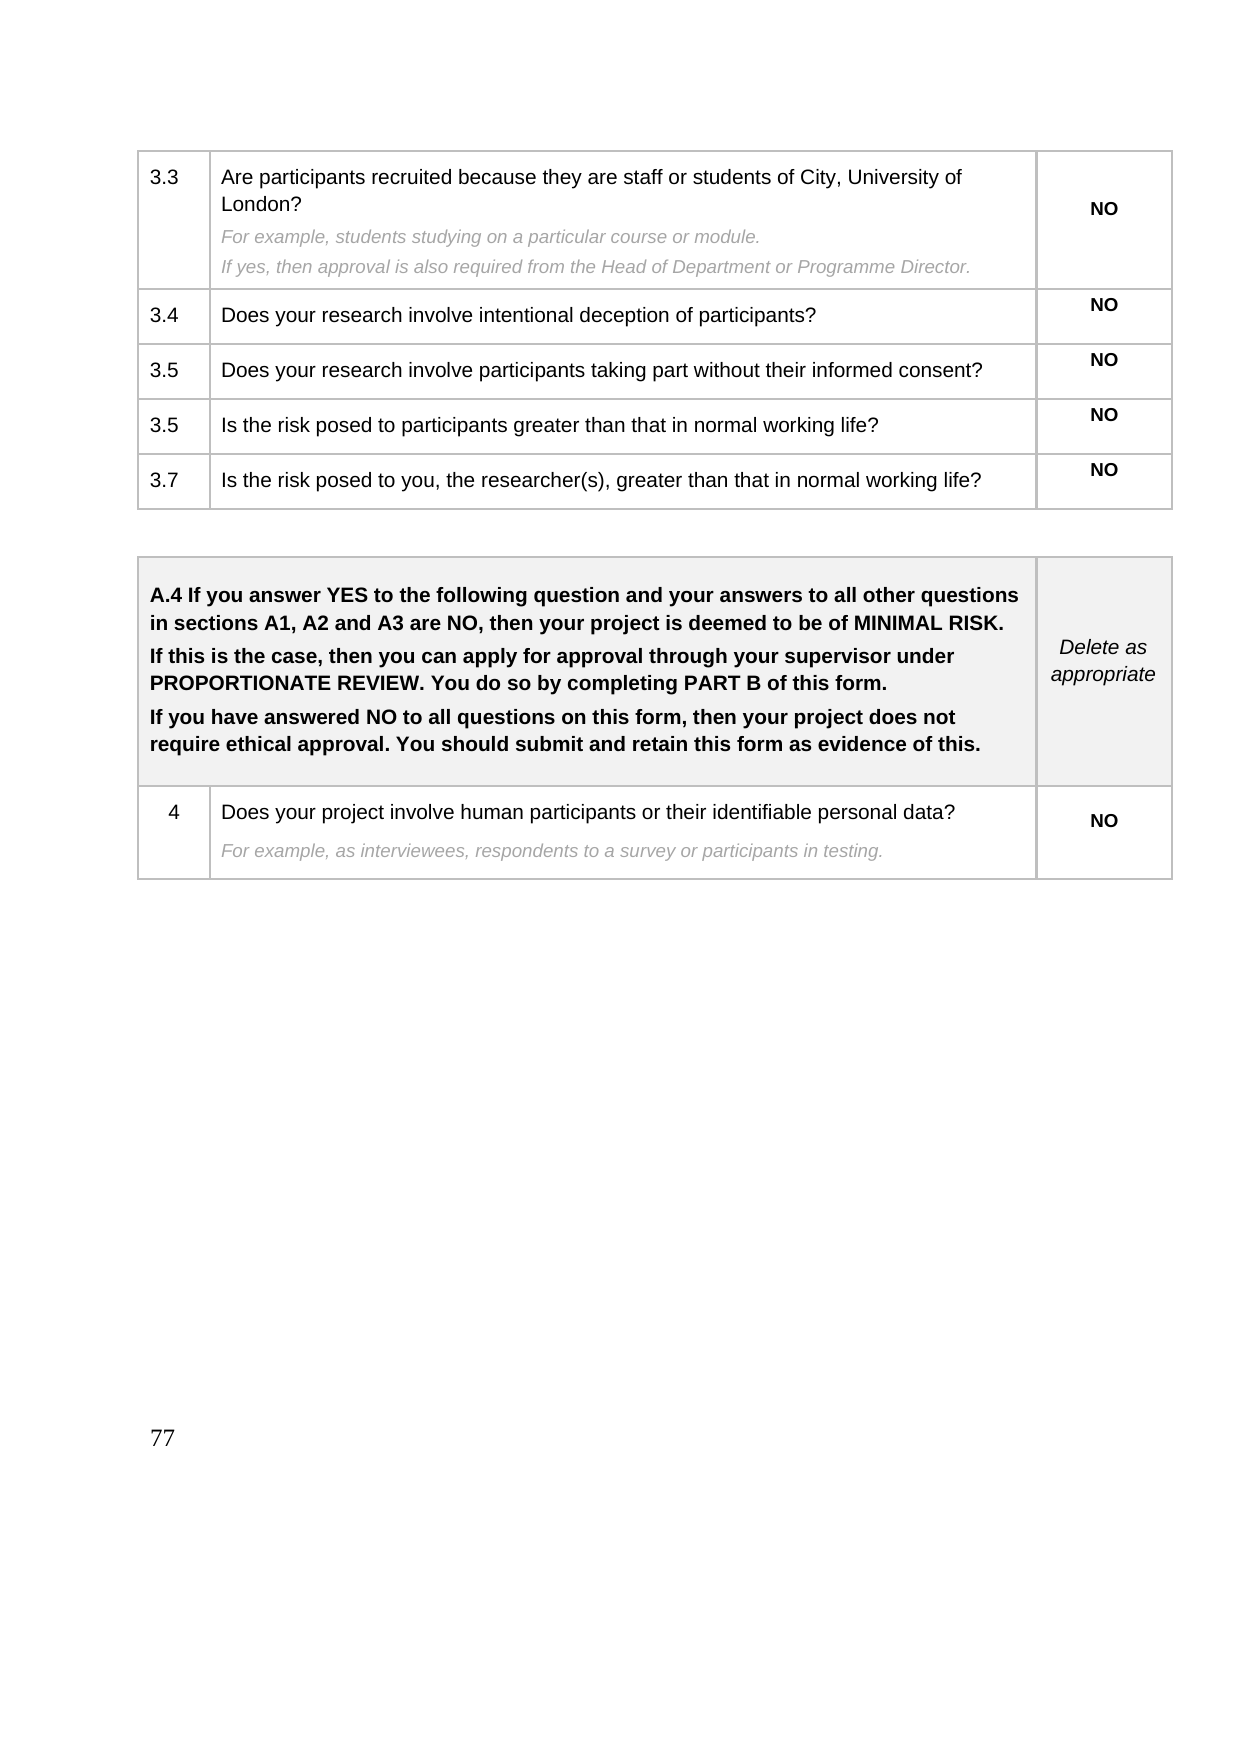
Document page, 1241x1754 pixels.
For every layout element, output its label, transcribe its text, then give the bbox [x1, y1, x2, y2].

table_cell 3.7 [139, 455, 209, 508]
table_header Delete as appropriate [1038, 558, 1171, 785]
table_cell NO [1038, 400, 1171, 453]
table_cell 3.5 [139, 400, 209, 453]
table_cell Are participants recruited because they are staff or students of City, University of London? For example, students studying on a particular course or module. If yes, then approval is also required from the Head of Department or Programme Director. [211, 152, 1035, 288]
table_cell NO [1038, 787, 1171, 877]
table_cell Does your project involve human participants or their identifiable personal data? For example, as interviewees, respondents to a survey or participants in testing. [211, 787, 1035, 877]
table_cell 3.4 [139, 290, 209, 343]
table_cell NO [1038, 152, 1171, 288]
table_cell Is the risk posed to participants greater than that in normal working life? [211, 400, 1035, 453]
table_cell NO [1038, 455, 1171, 508]
table_cell Is the risk posed to you, the researcher(s), greater than that in normal working life? [211, 455, 1035, 508]
table_header A.4 If you answer YES to the following question and your answers to all other questions in sections A1, A2 and A3 are NO, then your project is deemed to be of MINIMAL RISK. If this is the case, then you can apply for approval through your supervisor under PROPORTIONATE REVIEW. You do so by completing PART B of this form. If you have answered NO to all questions on this form, then your project does not require ethical approval. You should submit and retain this form as evidence of this. [139, 558, 1035, 785]
table_cell 4 [139, 787, 209, 877]
table_cell 3.5 [139, 345, 209, 398]
table_cell NO [1038, 290, 1171, 343]
table_cell Does your research involve participants taking part without their informed consent? [211, 345, 1035, 398]
table_cell 3.3 [139, 152, 209, 288]
table_cell Does your research involve intentional deception of participants? [211, 290, 1035, 343]
table_cell NO [1038, 345, 1171, 398]
